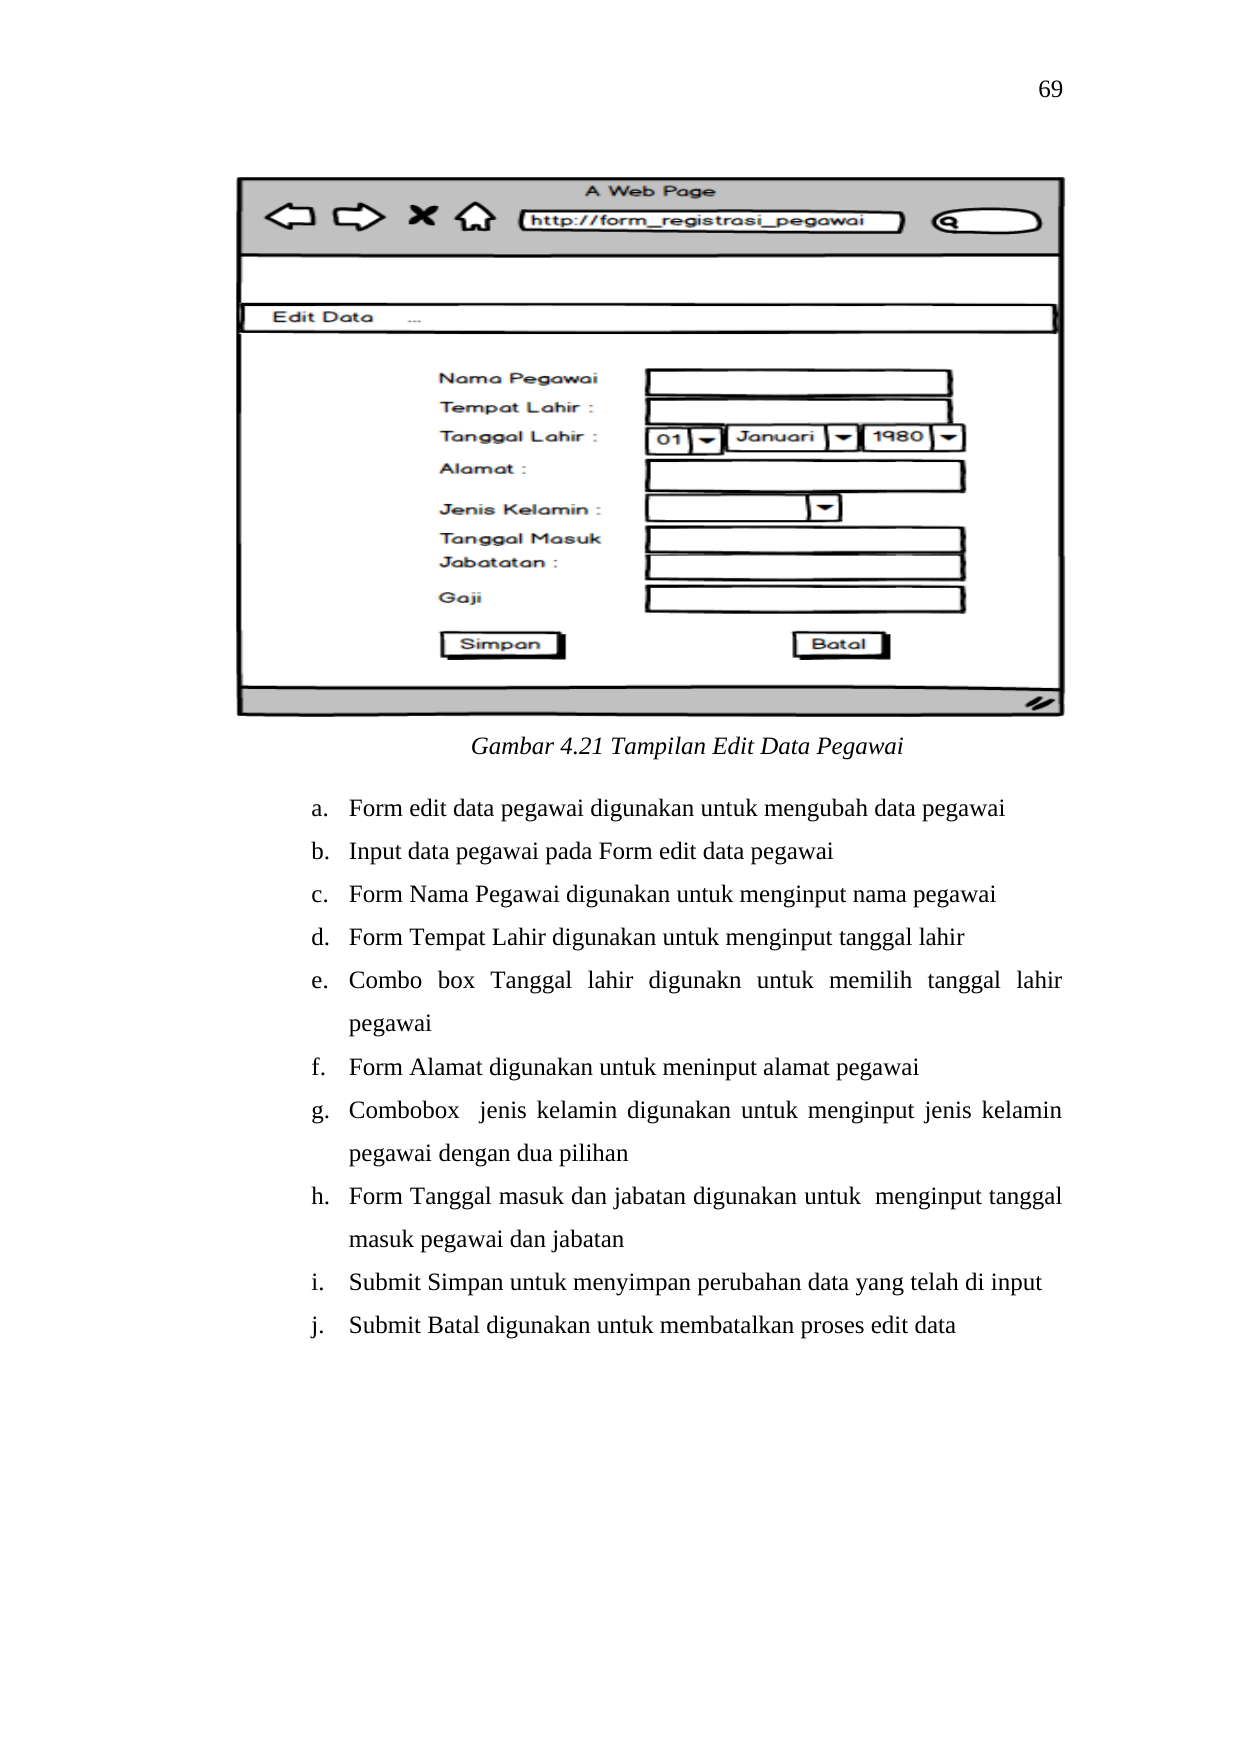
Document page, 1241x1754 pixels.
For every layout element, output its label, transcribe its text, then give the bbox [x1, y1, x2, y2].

list Submit Simpan untuk menyimpan perubahan data yang telah di input [311, 1267, 1063, 1296]
list Form Tempat Lahir digunakan untuk menginput tanggal lahir [311, 922, 1063, 951]
list Combo box Tanggal lahir digunakn untuk memilih tanggal lahir pegawai [311, 965, 1063, 1037]
picture [236, 177, 1066, 717]
list Combobox jenis kelamin digunakan untuk menginput jenis kelamin pegawai dengan dua pilihan [311, 1095, 1063, 1167]
list Gambar 4.21 Tampilan Edit Data Pegawai [311, 731, 1063, 759]
list Form edit data pegawai digunakan untuk mengubah data pegawai [311, 793, 1063, 822]
list Submit Batal digunakan untuk membatalkan proses edit data [311, 1310, 1063, 1339]
list Form Nama Pegawai digunakan untuk menginput nama pegawai [311, 879, 1063, 908]
list Form Alamat digunakan untuk meninput alamat pegawai [311, 1052, 1063, 1080]
list Input data pegawai pada Form edit data pegawai [311, 836, 1063, 865]
list Form Tanggal masuk dan jabatan digunakan untuk menginput tanggal masuk pegawai dan jabatan [311, 1181, 1063, 1253]
